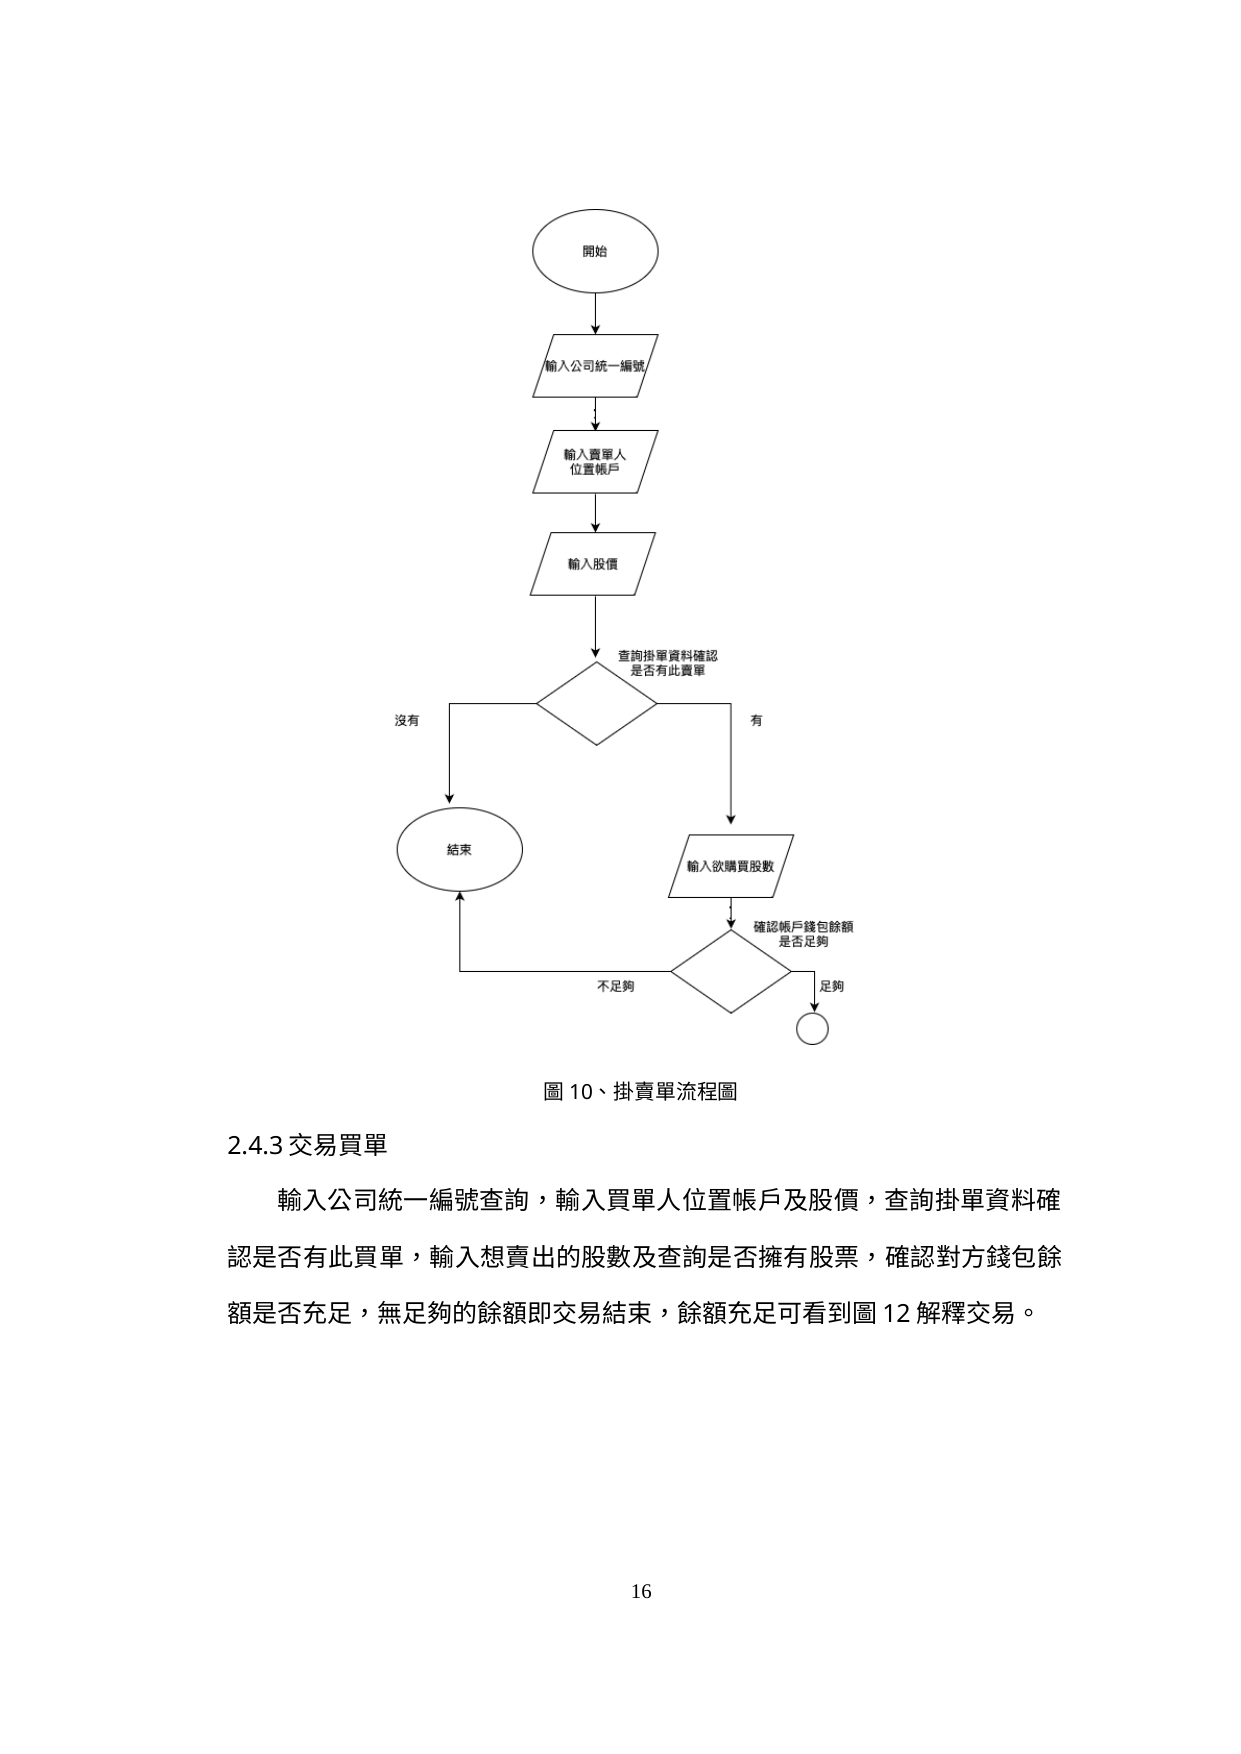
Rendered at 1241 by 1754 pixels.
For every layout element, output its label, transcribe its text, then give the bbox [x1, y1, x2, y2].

text 輸入公司統一編號查詢，輸入買單人位置帳戶及股價，查詢掛單資料確認是否有此買單，輸入想賣出的股數及查詢是否擁有股票，確認對方錢包餘額是否充足，無足夠的餘額即交易結束，餘額充足可看到圖12解釋交易。 [227, 1180, 1063, 1330]
text 2.4.3交易買單 [177, 1124, 1063, 1162]
text 圖 10、掛賣單流程圖 [177, 1072, 1063, 1109]
picture [355, 209, 885, 1045]
